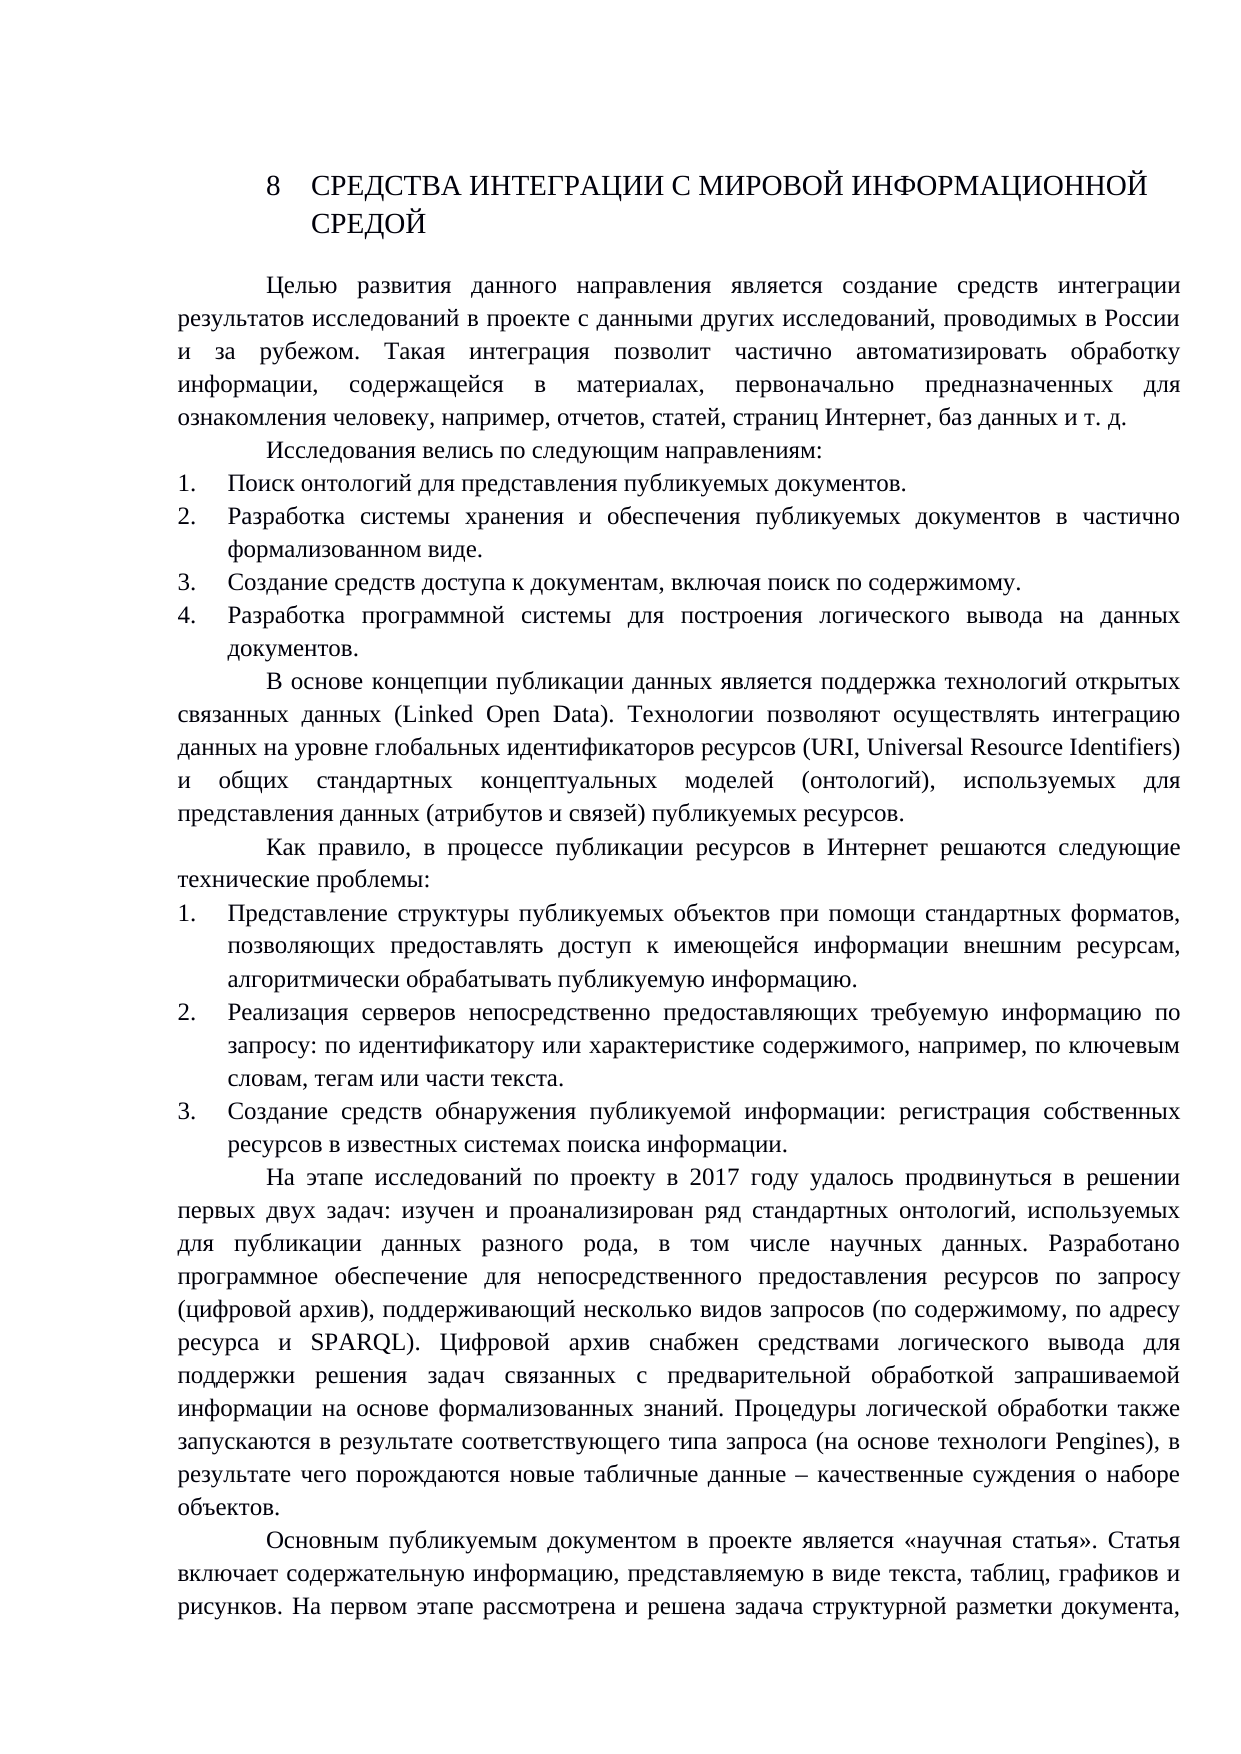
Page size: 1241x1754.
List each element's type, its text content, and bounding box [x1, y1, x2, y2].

subtitle Средства интеграции с мировой информационной средой [266, 168, 1181, 240]
list Реализация серверов непосредственно предоставляющих требуемую информацию по запросу: по идентификатору или характеристике содержимого, например, по ключевым словам, тегам или части текста. [177, 997, 1181, 1091]
list Создание средств доступа к документам, включая поиск по содержимому. [177, 567, 1181, 596]
list Создание средств обнаружения публикуемой информации: регистрация собственных ресурсов в известных системах поиска информации. [177, 1096, 1181, 1157]
list Разработка программной системы для построения логического вывода на данных документов. [177, 600, 1181, 662]
text В основе концепции публикации данных является поддержка технологий открытых связанных данных (Linked Open Data). Технологии позволяют осуществлять интеграцию данных на уровне глобальных идентификаторов ресурсов (URI, Universal Resource Identifiers) и общих стандартных концептуальных моделей (онтологий), используемых для представления данных (атрибутов и связей) публикуемых ресурсов. [177, 666, 1181, 827]
text На этапе исследований по проекту в 2017 году удалось продвинуться в решении первых двух задач: изучен и проанализирован ряд стандартных онтологий, используемых для публикации данных разного рода, в том числе научных данных. Разработано программное обеспечение для непосредственного предоставления ресурсов по запросу (цифровой архив), поддерживающий несколько видов запросов (по содержимому, по адресу ресурса и SPARQL). Цифровой архив снабжен средствами логического вывода для поддержки решения задач связанных с предварительной обработкой запрашиваемой информации на основе формализованных знаний. Процедуры логической обработки также запускаются в результате соответствующего типа запроса (на основе технологи Pengines), в результате чего порождаются новые табличные данные – качественные суждения о наборе объектов. [177, 1162, 1181, 1521]
text Исследования велись по следующим направлениям: [177, 435, 1181, 464]
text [177, 1525, 1181, 1620]
list Разработка системы хранения и обеспечения публикуемых документов в частично формализованном виде. [177, 501, 1181, 563]
list Представление структуры публикуемых объектов при помощи стандартных форматов, позволяющих предоставлять доступ к имеющейся информации внешним ресурсам, алгоритмически обрабатывать публикуемую информацию. [177, 898, 1181, 992]
text Целью развития данного направления является создание средств интеграции результатов исследований в проекте с данными других исследований, проводимых в России и за рубежом. Такая интеграция позволит частично автоматизировать обработку информации, содержащейся в материалах, первоначально предназначенных для ознакомления человеку, например, отчетов, статей, страниц Интернет, баз данных и т. д. [177, 270, 1181, 431]
list Поиск онтологий для представления публикуемых документов. [177, 468, 1181, 497]
text Как правило, в процессе публикации ресурсов в Интернет решаются следующие технические проблемы: [177, 832, 1181, 893]
